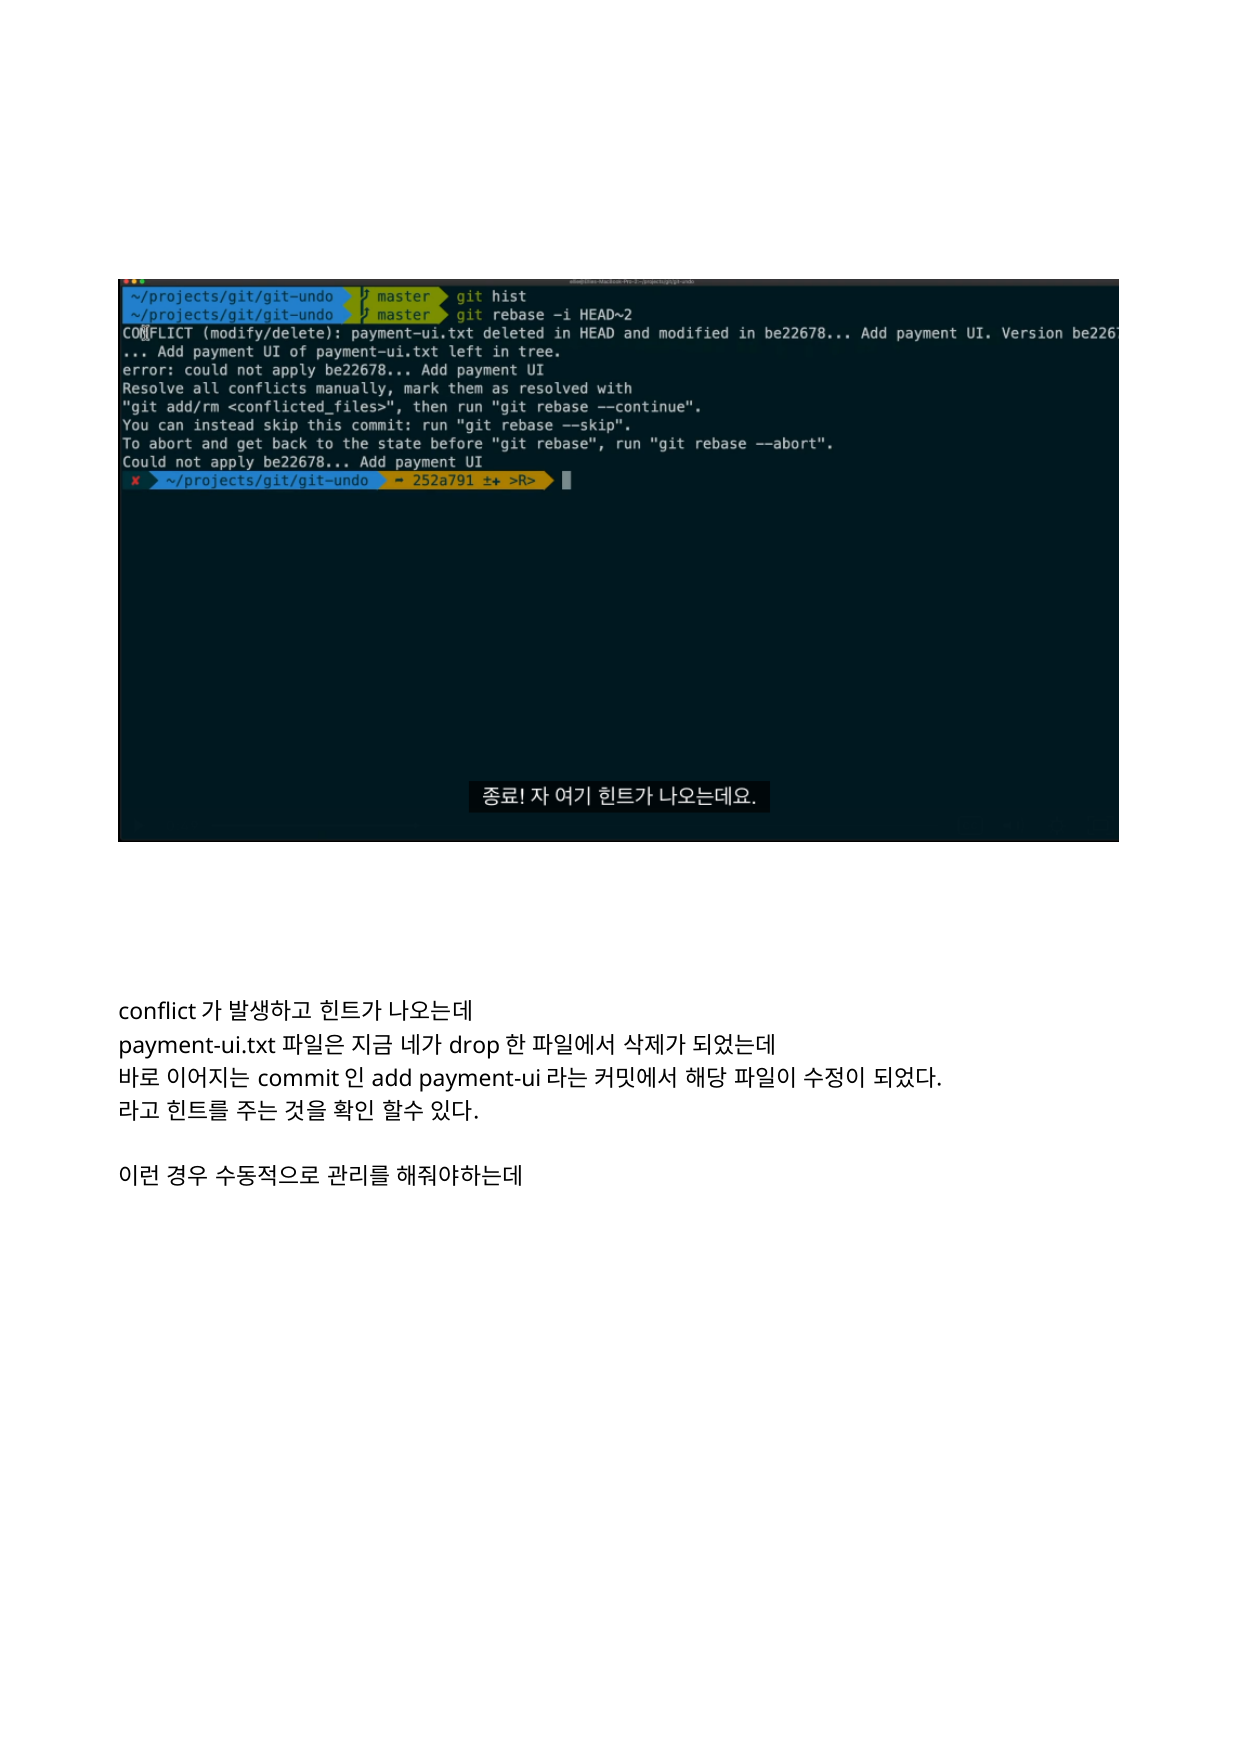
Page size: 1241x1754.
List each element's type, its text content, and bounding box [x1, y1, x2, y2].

text payment-ui.txt 파일은 지금 네가 drop한 파일에서 삭제가 되었는데 [118, 1026, 1122, 1060]
text 라고 힌트를 주는 것을 확인 할수 있다. [118, 1093, 1122, 1126]
text 이런 경우 수동적으로 관리를 해줘야하는데 [118, 1158, 1122, 1191]
text 바로 이어지는 commit인 add payment-ui라는 커밋에서 해당 파일이 수정이 되었다. [118, 1060, 1122, 1093]
text conflict가 발생하고 힌트가 나오는데 [118, 993, 1122, 1026]
picture [119, 279, 1118, 842]
